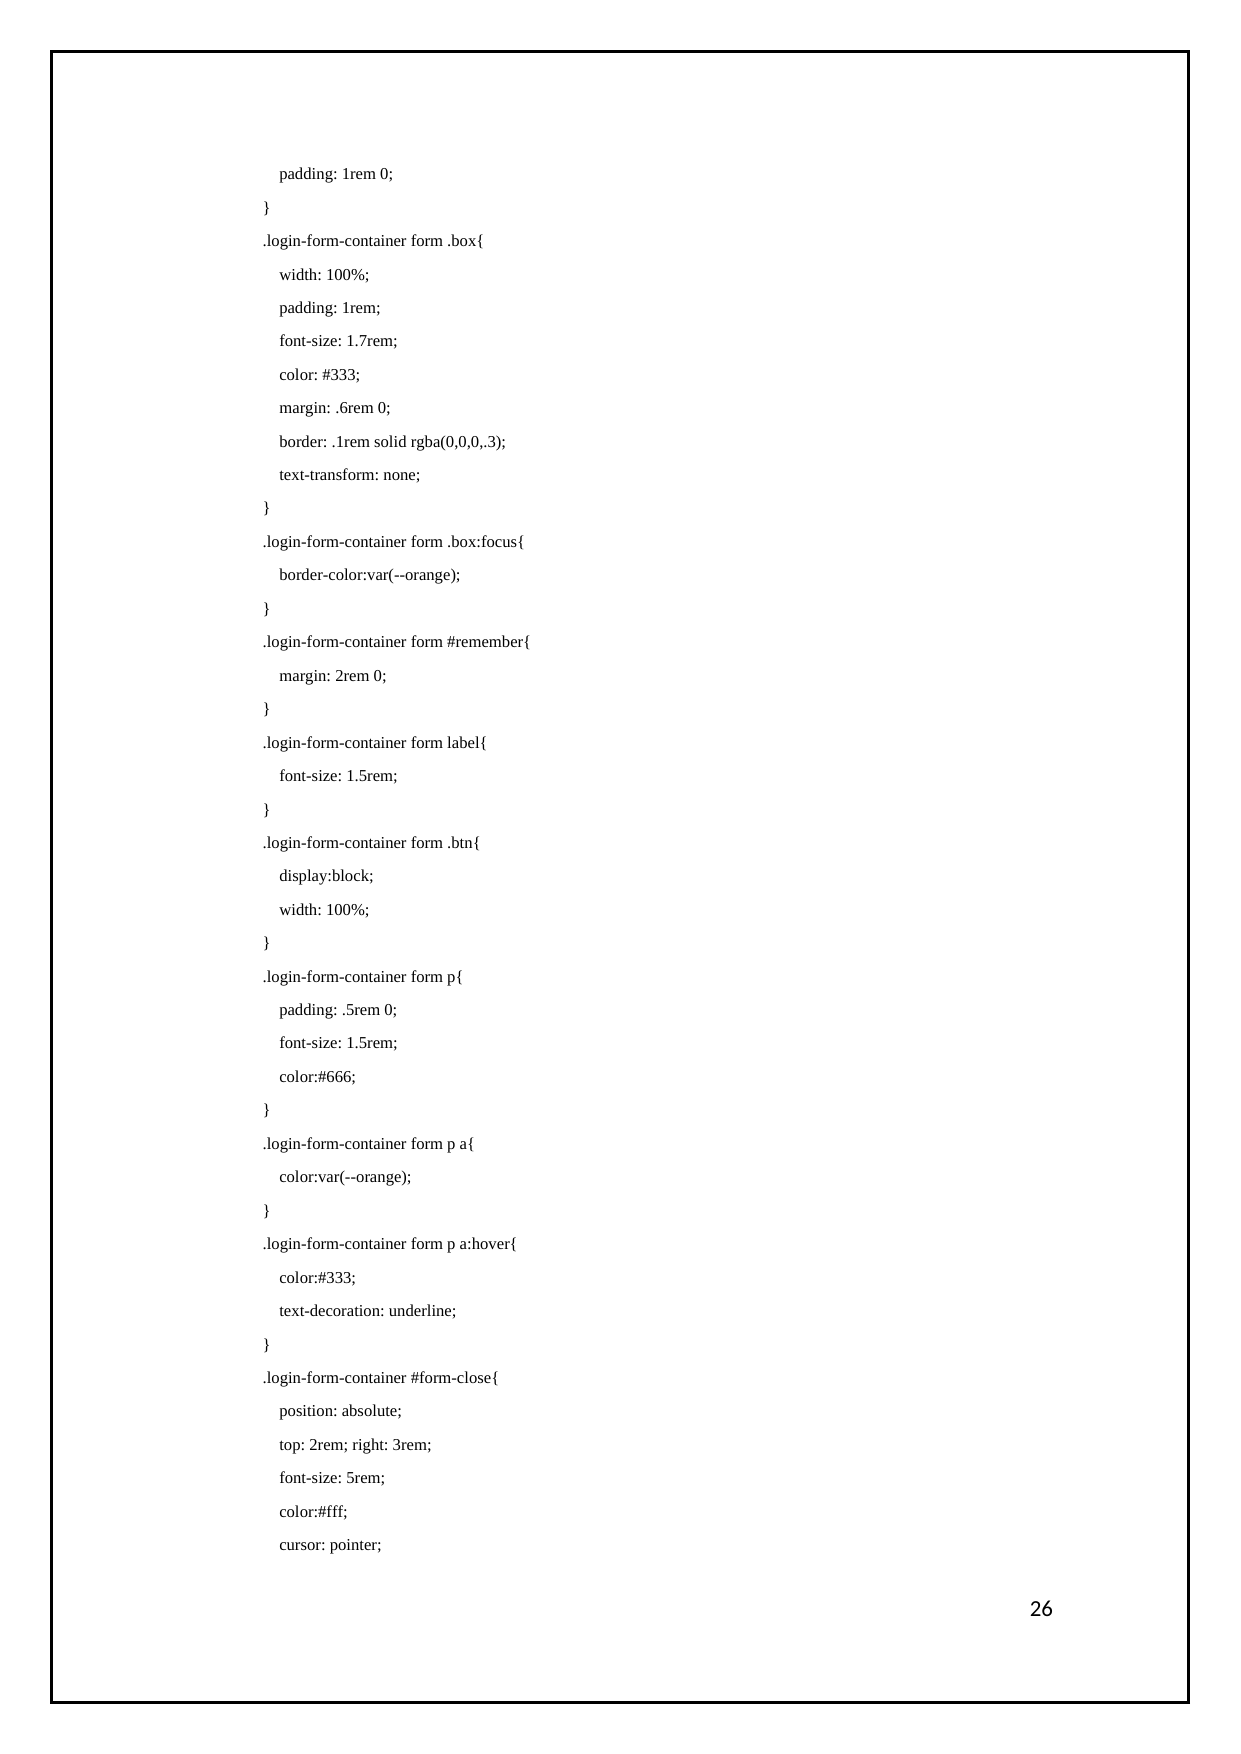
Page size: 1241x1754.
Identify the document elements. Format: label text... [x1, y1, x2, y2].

list } [262, 1093, 1053, 1126]
list } [262, 1194, 1053, 1226]
list font-size: 1.5rem; [262, 759, 1053, 792]
list .login-form-container form p{ [262, 960, 1053, 992]
list border-color:var(--orange); [262, 558, 1053, 591]
list .login-form-container form p a:hover{ [262, 1227, 1053, 1260]
list text-transform: none; [262, 458, 1053, 491]
list width: 100%; [262, 893, 1053, 925]
list color:#fff; [262, 1495, 1053, 1527]
list position: absolute; [262, 1394, 1053, 1427]
list color:#333; [262, 1261, 1053, 1293]
list .login-form-container form .btn{ [262, 826, 1053, 858]
list } [262, 191, 1053, 223]
list .login-form-container form p a{ [262, 1127, 1053, 1159]
list } [262, 692, 1053, 725]
list padding: .5rem 0; [262, 993, 1053, 1026]
list border: .1rem solid rgba(0,0,0,.3); [262, 425, 1053, 457]
list } [262, 492, 1053, 524]
list text-decoration: underline; [262, 1294, 1053, 1327]
list color:#666; [262, 1060, 1053, 1093]
list padding: 1rem; [262, 291, 1053, 323]
list width: 100%; [262, 258, 1053, 290]
list .login-form-container form label{ [262, 726, 1053, 758]
list font-size: 5rem; [262, 1461, 1053, 1494]
list font-size: 1.7rem; [262, 324, 1053, 357]
list padding: 1rem 0; [262, 157, 1053, 190]
list .login-form-container form .box:focus{ [262, 525, 1053, 558]
list cursor: pointer; [262, 1528, 1053, 1561]
list .login-form-container form .box{ [262, 224, 1053, 257]
list color: #333; [262, 358, 1053, 390]
list display:block; [262, 859, 1053, 892]
list margin: .6rem 0; [262, 391, 1053, 424]
list .login-form-container form #remember{ [262, 625, 1053, 658]
list } [262, 926, 1053, 959]
list font-size: 1.5rem; [262, 1027, 1053, 1059]
list } [262, 592, 1053, 624]
list top: 2rem; right: 3rem; [262, 1428, 1053, 1460]
list margin: 2rem 0; [262, 659, 1053, 691]
list color:var(--orange); [262, 1160, 1053, 1193]
list } [262, 793, 1053, 825]
list } [262, 1328, 1053, 1360]
list .login-form-container #form-close{ [262, 1361, 1053, 1393]
